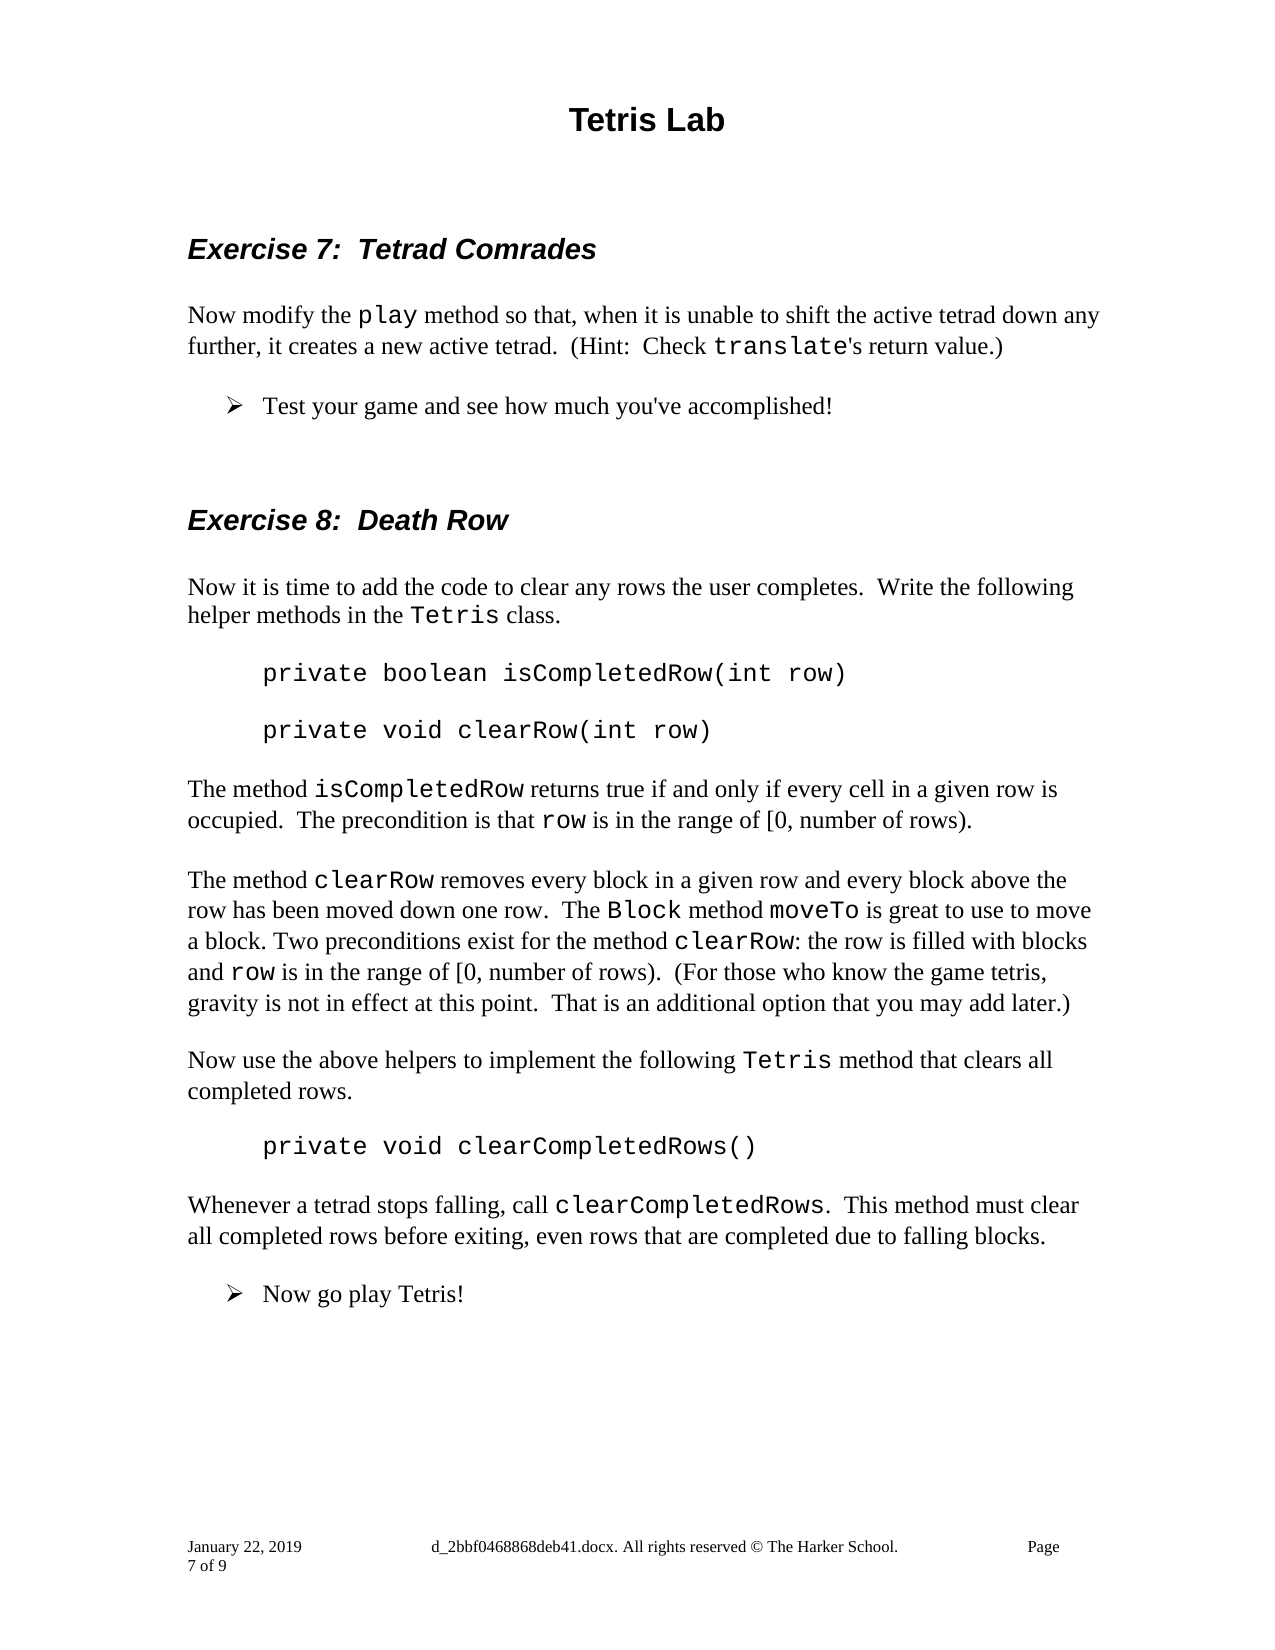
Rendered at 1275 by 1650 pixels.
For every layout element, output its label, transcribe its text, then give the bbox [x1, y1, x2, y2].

list Test your game and see how much you've accomplished! [225, 391, 1106, 420]
text The method isCompletedRow returns true if and only if every cell in a given row is occupied. The precondition is that row is in the range of [0, number of rows). [187, 774, 1106, 836]
text Whenever a tetrad stops falling, call clearCompletedRows. This method must clear all completed rows before exiting, even rows that are completed due to falling blocks. [187, 1191, 1106, 1250]
subtitle Exercise 8: Death Row [187, 503, 1106, 537]
text Now it is time to add the code to clear any rows the user completes. Write the following helper methods in the Tetris class. [187, 572, 1106, 631]
text private void clearRow(int row) [262, 717, 1106, 746]
text private void clearCompletedRows() [262, 1133, 1106, 1162]
list Now go play Tetris! [225, 1279, 1106, 1308]
subtitle Exercise 7: Tetrad Comrades [187, 232, 1106, 266]
text private boolean isCompletedRow(int row) [262, 660, 1106, 688]
text Now modify the play method so that, when it is unable to shift the active tetrad down any further, it creates a new active tetrad. (Hint: Check translate's return value.) [187, 301, 1106, 362]
text The method clearRow removes every block in a given row and every block above the row has been moved down one row. The Block method moveTo is great to use to move a block. Two preconditions exist for the method clearRow: the row is filled with blocks and row is in the range of [0, number of rows). (For those who know the game tetris, gravity is not in effect at this point. That is an additional option that you may add later.) [187, 865, 1106, 1017]
text Now use the above helpers to implement the following Tetris method that clears all completed rows. [187, 1046, 1106, 1105]
